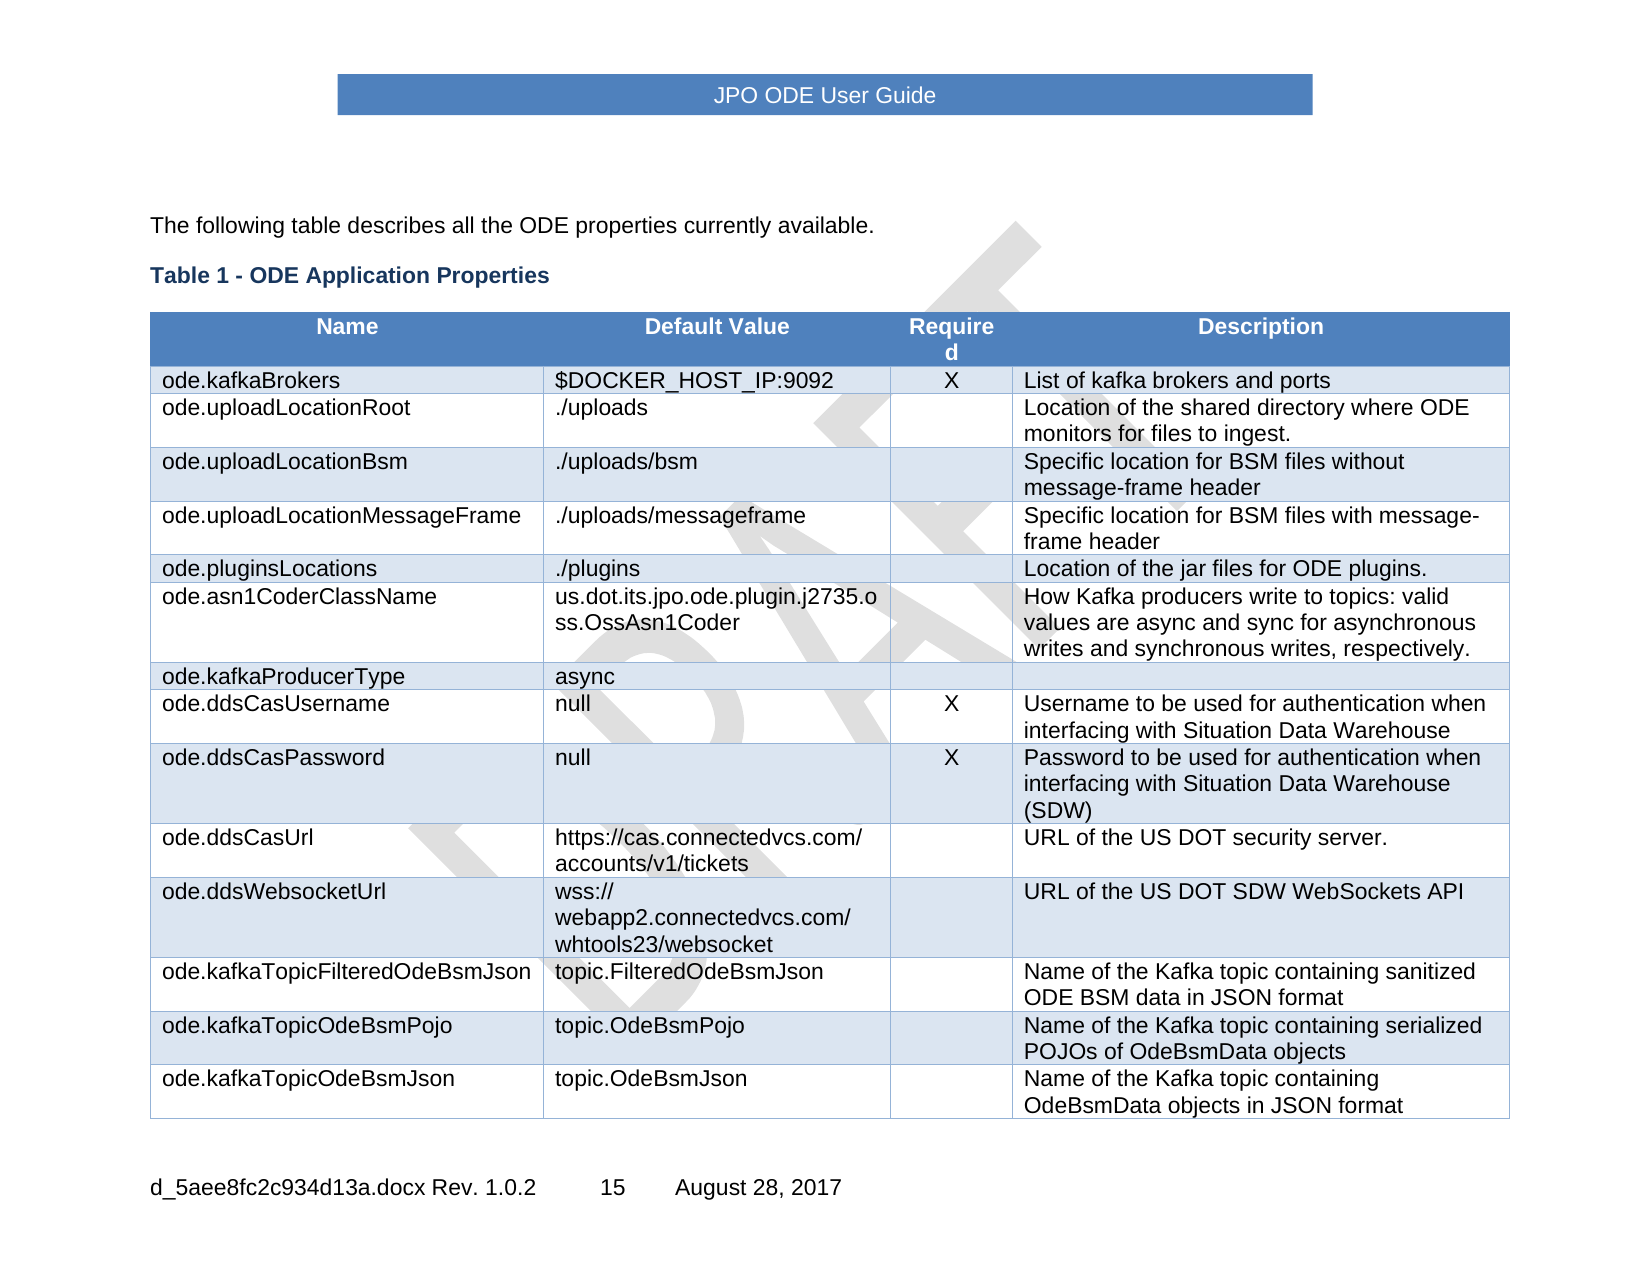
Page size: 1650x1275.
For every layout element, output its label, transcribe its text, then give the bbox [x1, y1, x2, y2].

table_cell Location of the shared directory where ODE monitors for files to ingest. [1013, 394, 1509, 447]
table_cell [891, 878, 1012, 957]
table_cell [891, 583, 1012, 662]
table_cell X [891, 367, 1012, 393]
table_cell ode.pluginsLocations [151, 555, 543, 582]
table_cell [891, 448, 1012, 501]
table_cell topic.OdeBsmJson [544, 1065, 890, 1118]
table_cell [891, 958, 1012, 1011]
table_cell X [891, 744, 1012, 823]
table_cell wss://webapp2.connectedvcs.com/whtools23/websocket [544, 878, 890, 957]
table_cell ode.ddsCasUrl [151, 824, 543, 877]
table_cell $DOCKER_HOST_IP:9092 [544, 367, 890, 393]
table_cell ode.ddsCasPassword [151, 744, 543, 823]
table_header Default Value [544, 313, 890, 366]
table_header Required [891, 313, 1012, 366]
table_cell ./uploads/bsm [544, 448, 890, 501]
table_cell us.dot.its.jpo.ode.plugin.j2735.oss.OssAsn1Coder [544, 583, 890, 662]
table_cell [891, 824, 1012, 877]
table_cell How Kafka producers write to topics: valid values are async and sync for asynchronous writes and synchronous writes, respectively. [1013, 583, 1509, 662]
table_cell topic.FilteredOdeBsmJson [544, 958, 890, 1011]
table_cell URL of the US DOT security server. [1013, 824, 1509, 877]
table_cell ode.uploadLocationMessageFrame [151, 502, 543, 554]
table_cell Name of the Kafka topic containing OdeBsmData objects in JSON format [1013, 1065, 1509, 1118]
table_cell ode.ddsCasUsername [151, 690, 543, 743]
table_cell ode.kafkaBrokers [151, 367, 543, 393]
table_cell [1013, 663, 1509, 689]
table_cell List of kafka brokers and ports [1013, 367, 1509, 393]
table_cell Name of the Kafka topic containing sanitized ODE BSM data in JSON format [1013, 958, 1509, 1011]
table_cell [891, 394, 1012, 447]
table_cell [891, 502, 1012, 554]
table_cell Specific location for BSM files with message-frame header [1013, 502, 1509, 554]
table_cell [891, 663, 1012, 689]
table_cell ode.kafkaProducerType [151, 663, 543, 689]
table_cell Password to be used for authentication when interfacing with Situation Data Warehouse (SDW) [1013, 744, 1509, 823]
table_cell [891, 555, 1012, 582]
table_cell ./uploads [544, 394, 890, 447]
table_cell null [544, 690, 890, 743]
table_cell ode.kafkaTopicFilteredOdeBsmJson [151, 958, 543, 1011]
table_cell ode.kafkaTopicOdeBsmPojo [151, 1012, 543, 1064]
table_cell Username to be used for authentication when interfacing with Situation Data Warehouse [1013, 690, 1509, 743]
table_cell async [544, 663, 890, 689]
table_cell ode.ddsWebsocketUrl [151, 878, 543, 957]
table_cell ode.uploadLocationBsm [151, 448, 543, 501]
table_cell ode.asn1CoderClassName [151, 583, 543, 662]
table_cell https://cas.connectedvcs.com/accounts/v1/tickets [544, 824, 890, 877]
table_cell ode.uploadLocationRoot [151, 394, 543, 447]
table_header Name [151, 313, 543, 366]
table_cell URL of the US DOT SDW WebSockets API [1013, 878, 1509, 957]
table_cell Specific location for BSM files without message-frame header [1013, 448, 1509, 501]
table_cell ./uploads/messageframe [544, 502, 890, 554]
table_cell Name of the Kafka topic containing serialized POJOs of OdeBsmData objects [1013, 1012, 1509, 1064]
table_cell X [891, 690, 1012, 743]
table_header Description [1013, 313, 1509, 366]
table_cell ./plugins [544, 555, 890, 582]
table_cell [891, 1012, 1012, 1064]
text The following table describes all the ODE properties currently available. [150, 212, 1500, 239]
table_cell Location of the jar files for ODE plugins. [1013, 555, 1509, 582]
table_cell ode.kafkaTopicOdeBsmJson [151, 1065, 543, 1118]
table_cell null [544, 744, 890, 823]
table_cell topic.OdeBsmPojo [544, 1012, 890, 1064]
table_cell [891, 1065, 1012, 1118]
